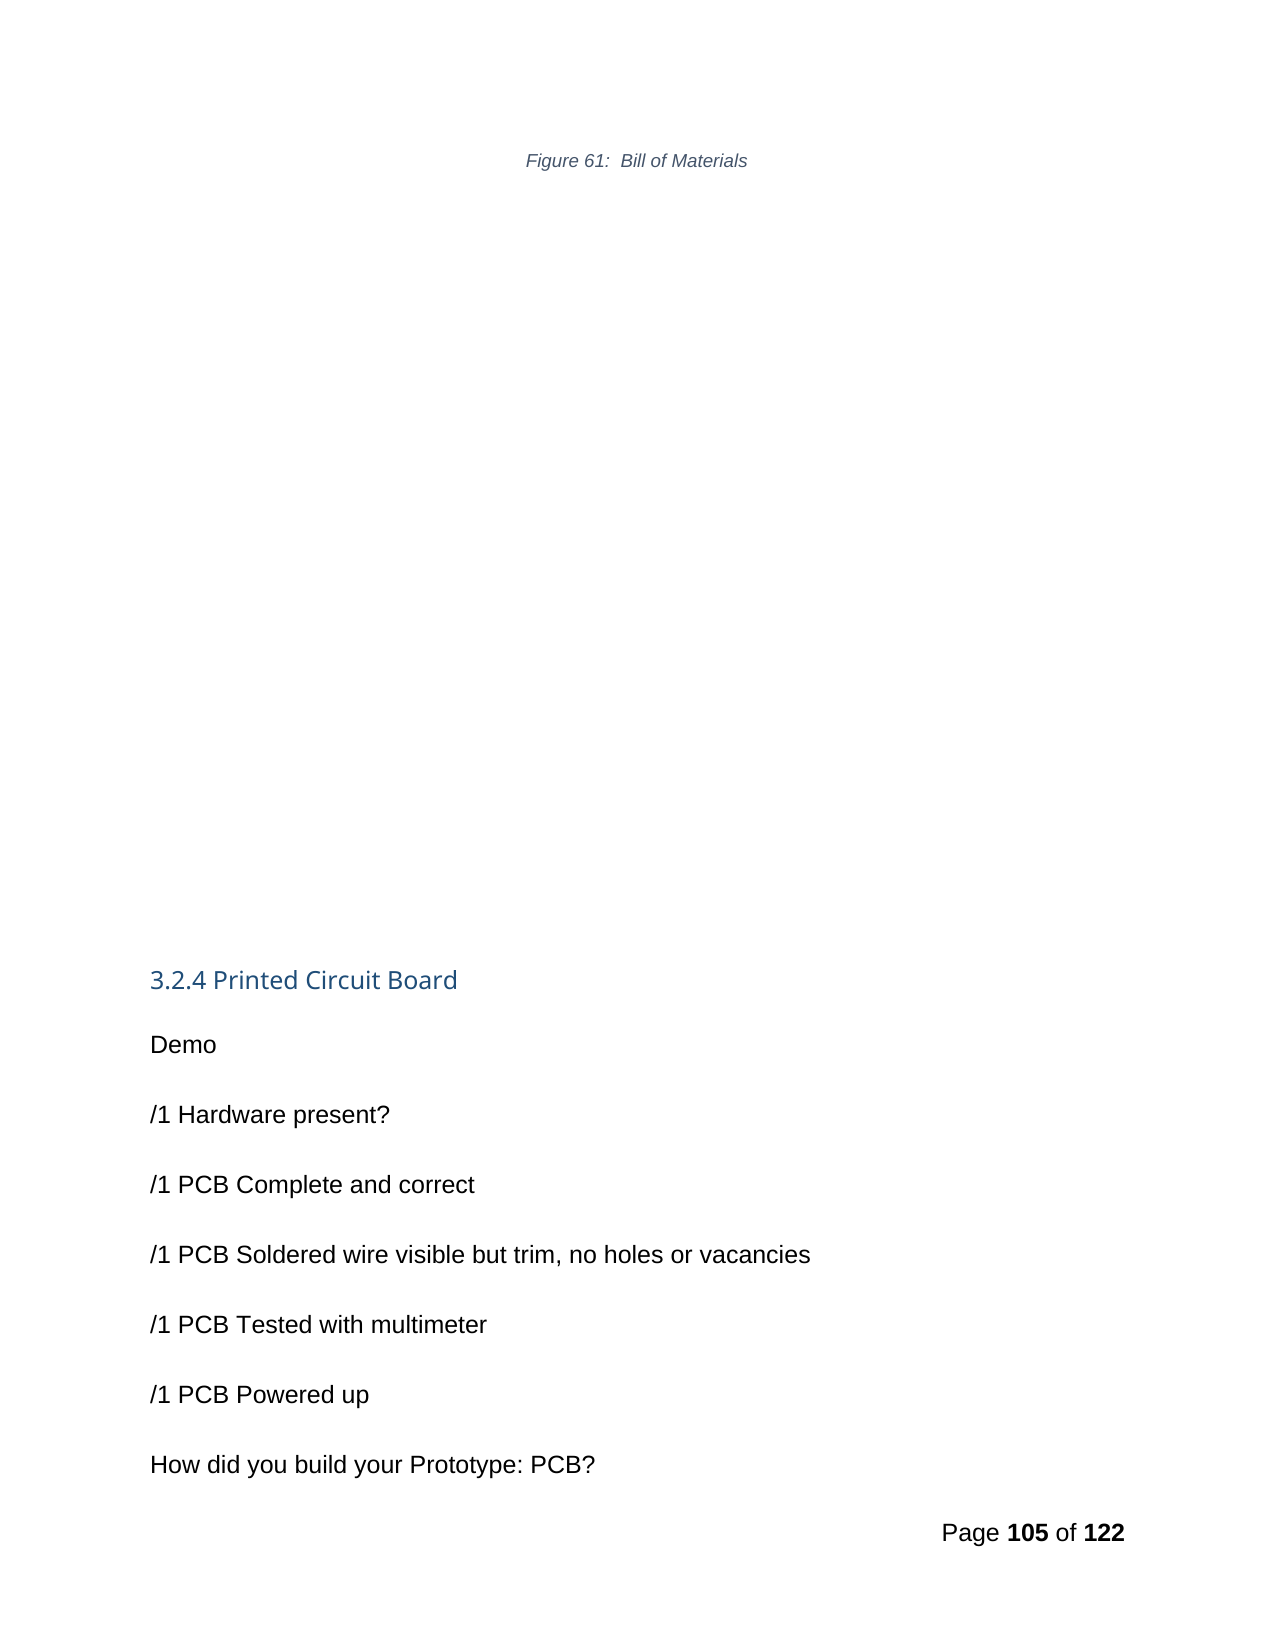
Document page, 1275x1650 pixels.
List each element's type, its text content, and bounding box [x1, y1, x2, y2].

text Figure 61: Bill of Materials [150, 150, 1125, 172]
